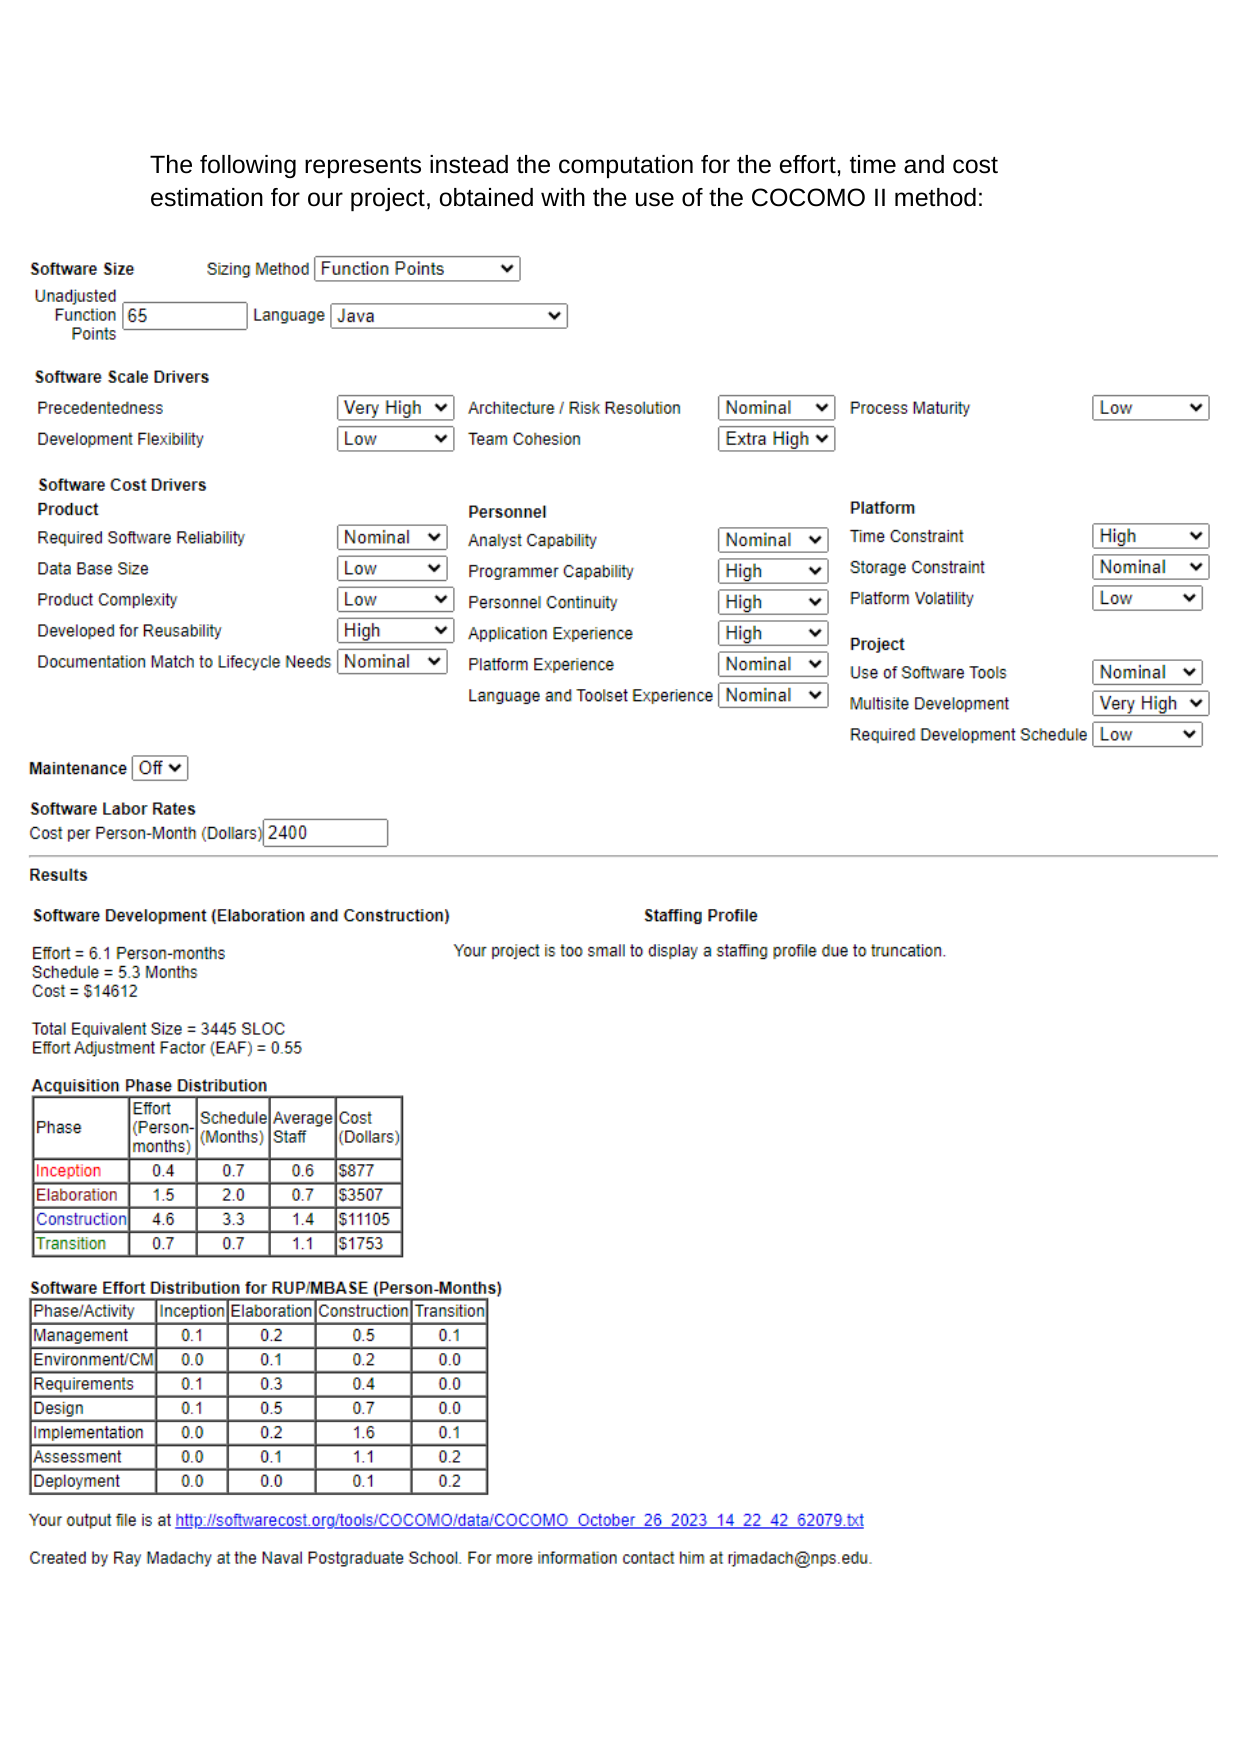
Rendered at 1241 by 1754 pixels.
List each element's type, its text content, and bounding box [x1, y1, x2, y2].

picture [17, 249, 1218, 1572]
text The following represents instead the computation for the effort, time and cost estimation for our project, obtained with the use of the COCOMO II method: [150, 150, 1090, 212]
